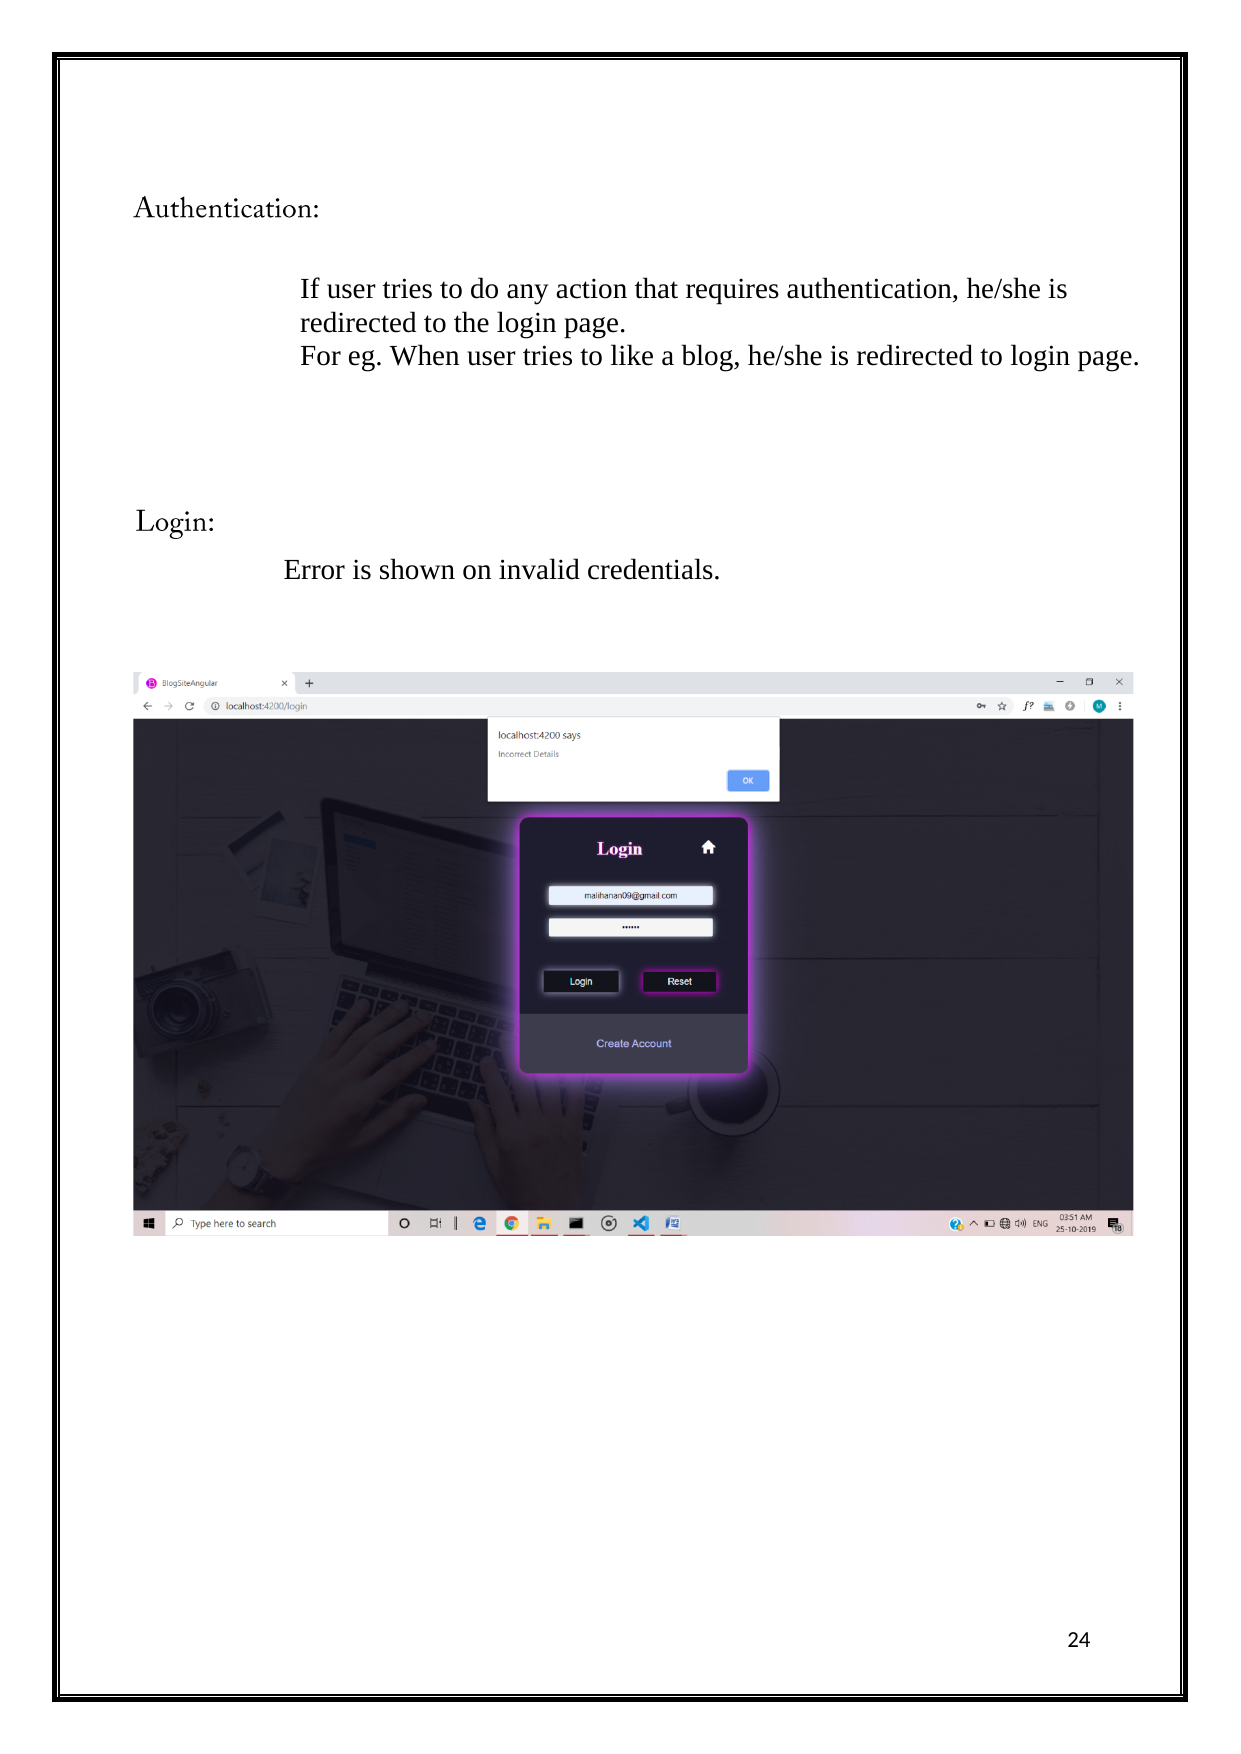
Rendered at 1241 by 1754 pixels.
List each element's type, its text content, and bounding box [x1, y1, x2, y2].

picture [133, 672, 1134, 1236]
text If user tries to do any action that requires authentication, he/she is redirected to the login page. [300, 271, 1176, 338]
picture [133, 188, 332, 238]
picture [135, 501, 228, 552]
text Error is shown on invalid credentials. [208, 497, 1176, 585]
text For eg. When user tries to like a blog, he/she is redirected to login page. [300, 338, 1176, 372]
